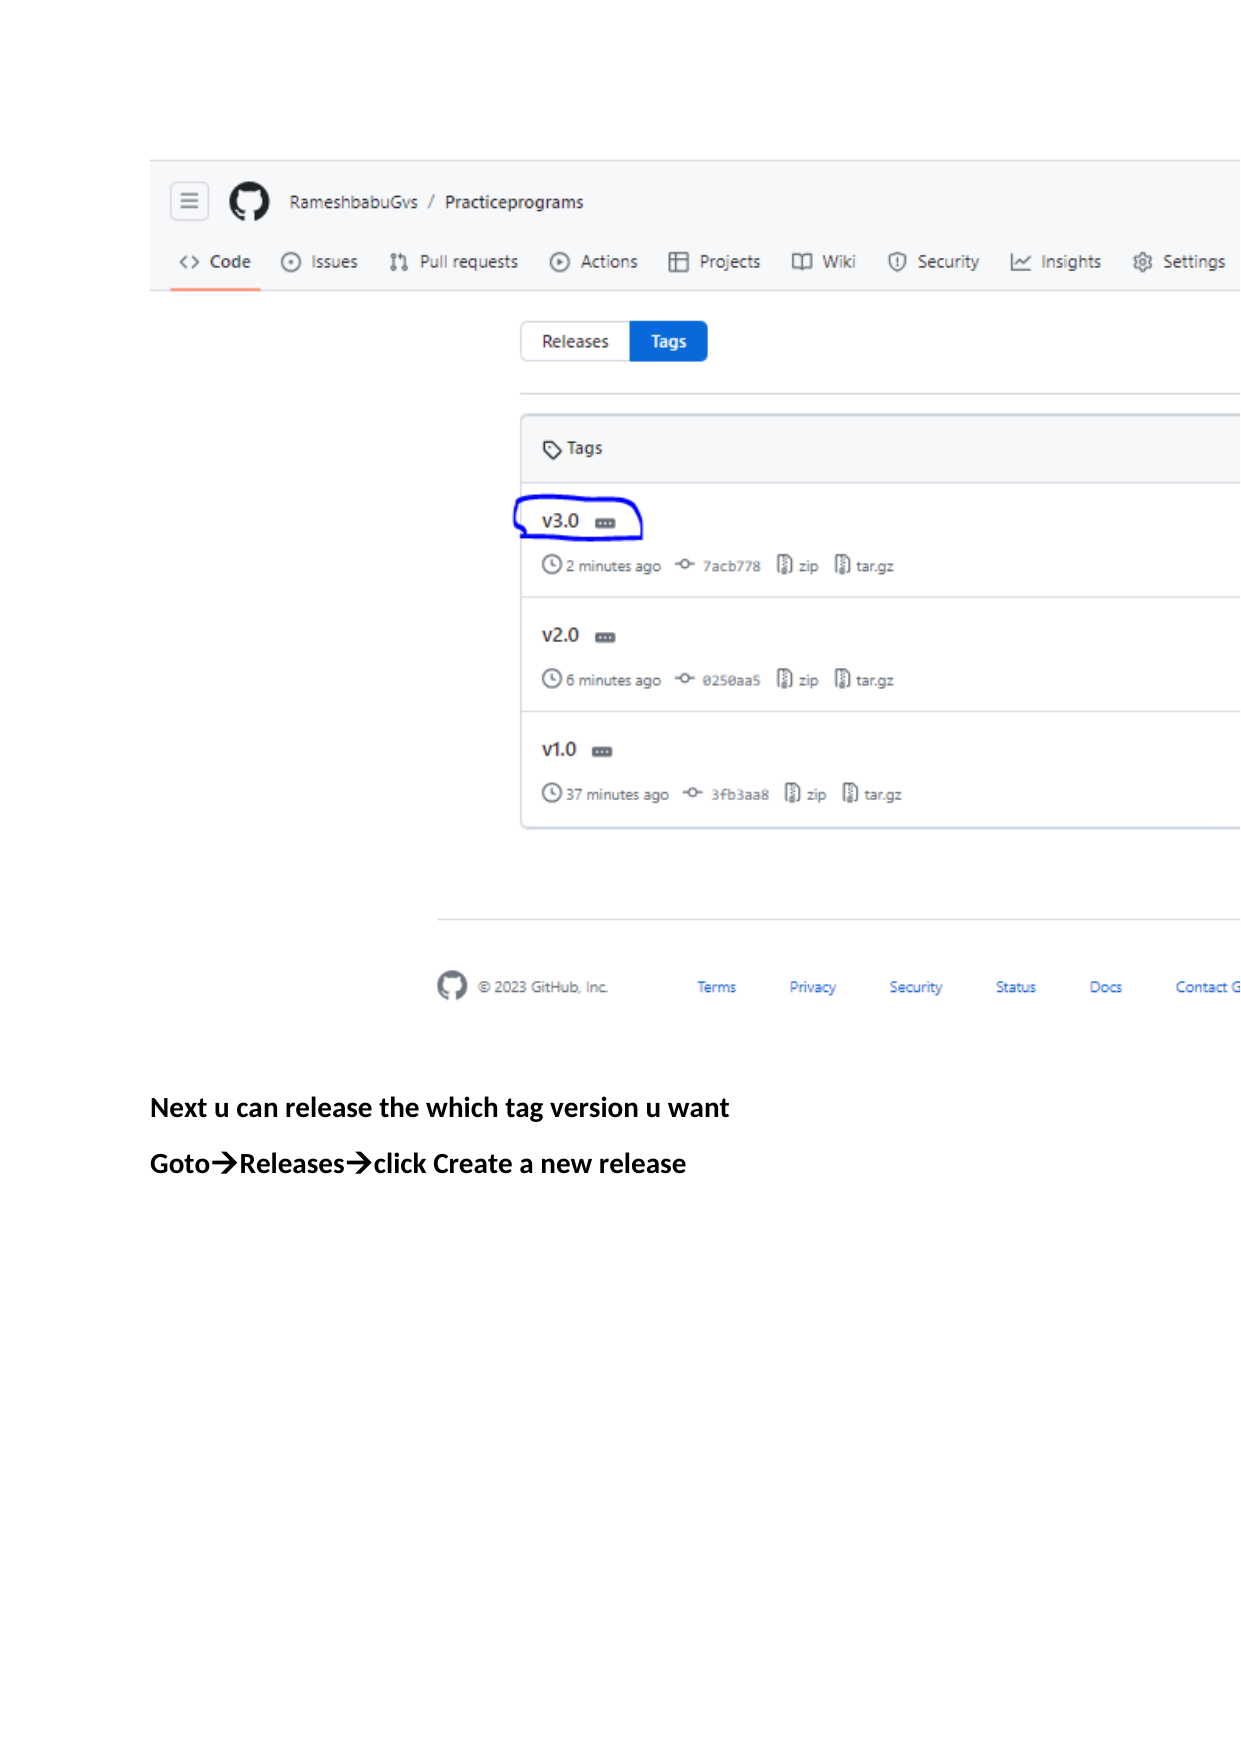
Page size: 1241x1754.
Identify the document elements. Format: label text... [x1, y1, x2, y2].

text GotoReleasesclick Create a new release [150, 1145, 1090, 1180]
picture [150, 150, 1241, 1016]
text Next u can release the which tag version u want [150, 1089, 1090, 1125]
